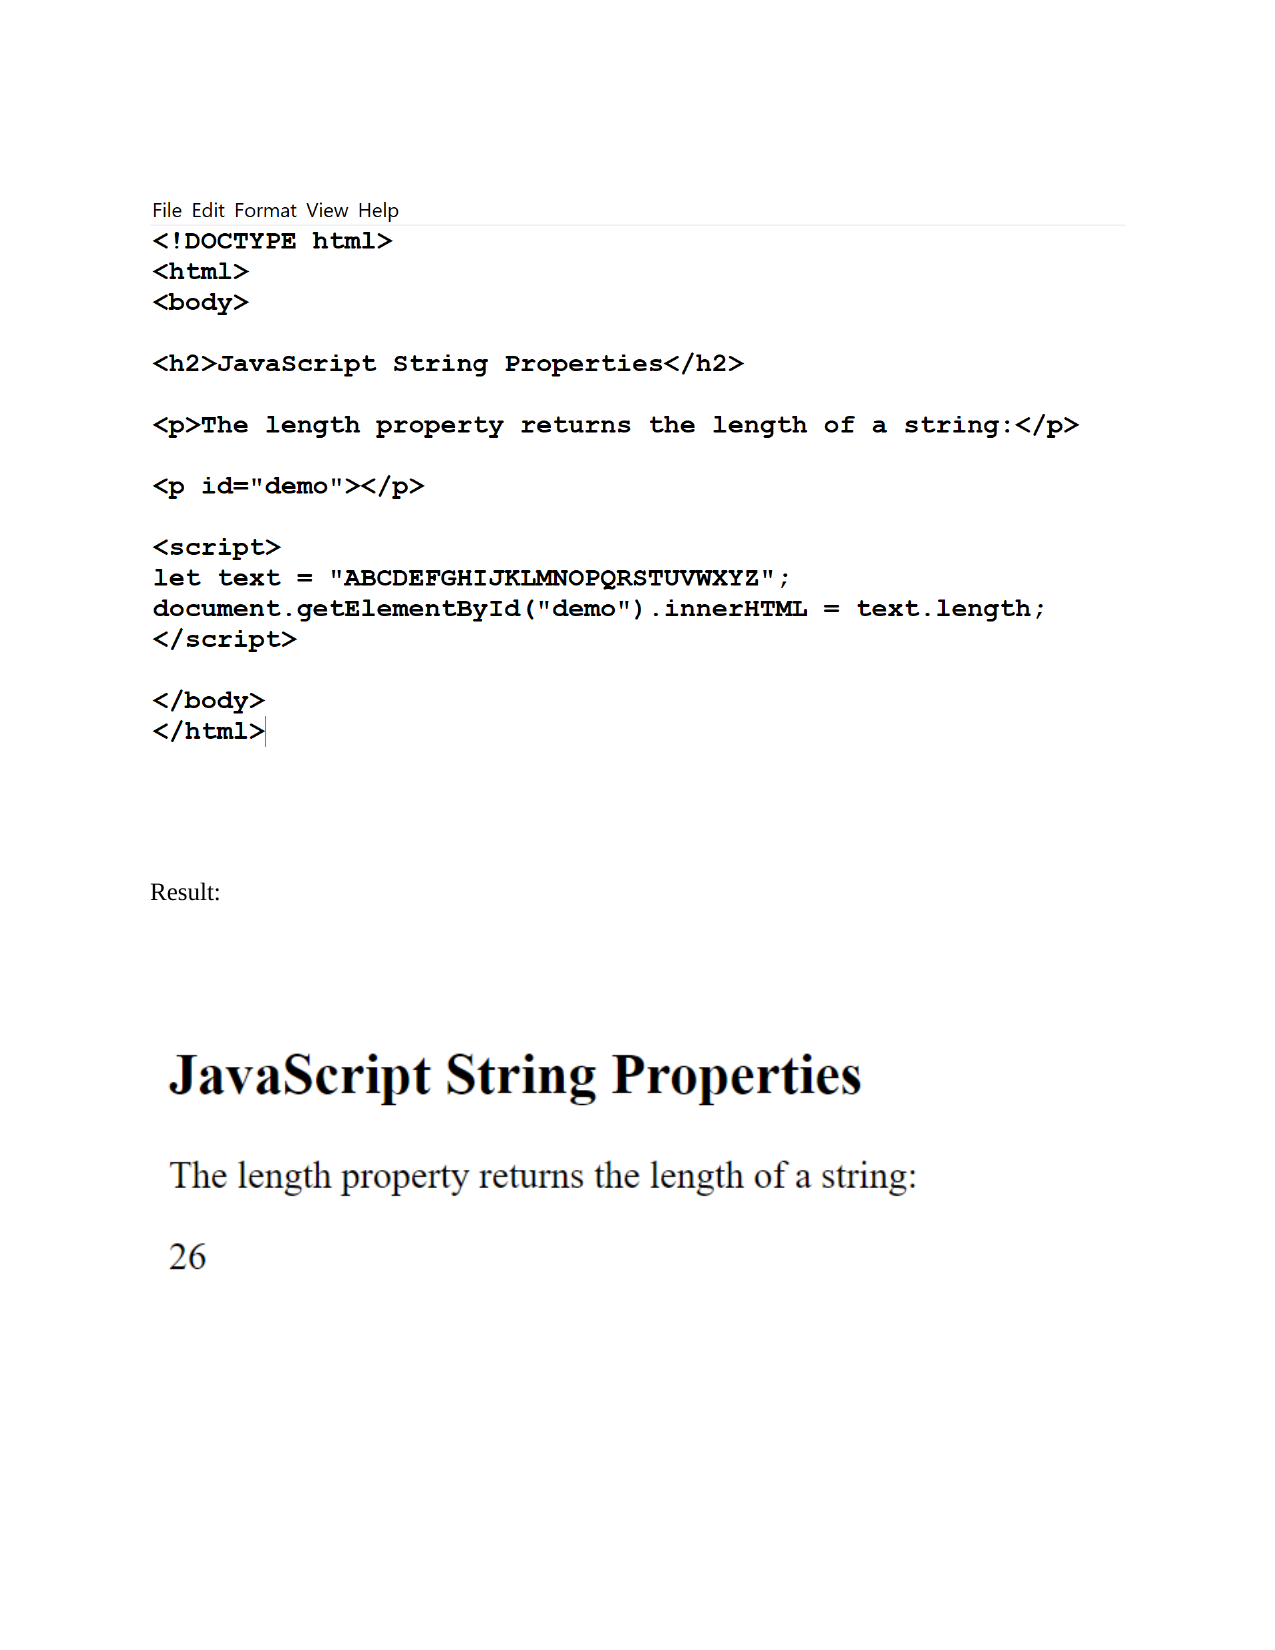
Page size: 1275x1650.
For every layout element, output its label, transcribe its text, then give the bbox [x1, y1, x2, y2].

picture [150, 197, 1125, 763]
picture [150, 1020, 986, 1337]
text Result: [150, 877, 1125, 906]
